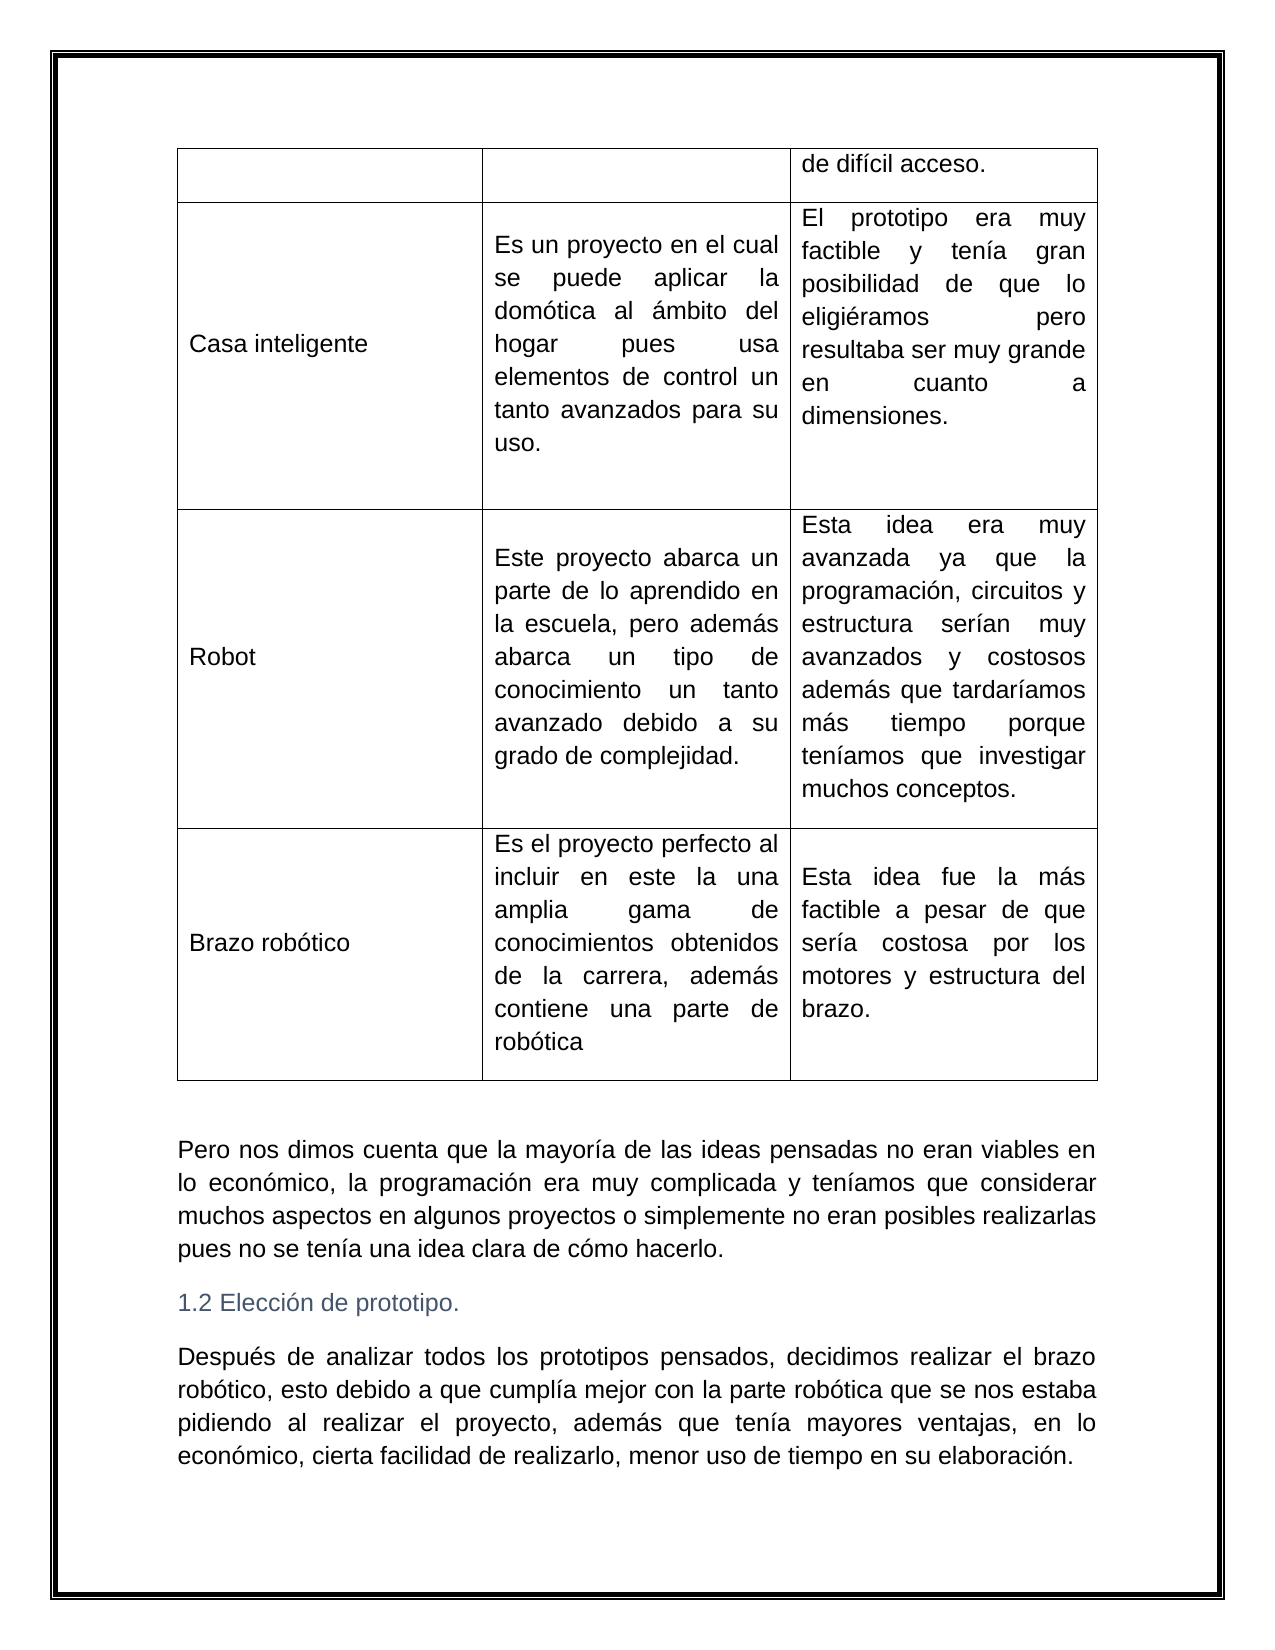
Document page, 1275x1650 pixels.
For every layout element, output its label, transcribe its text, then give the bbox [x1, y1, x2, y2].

table_cell Es el proyecto perfecto al incluir en este la una amplia gama de conocimientos obtenidos de la carrera, además contiene una parte de robótica [483, 829, 790, 1080]
table_cell El prototipo era muy factible y tenía gran posibilidad de que lo eligiéramos pero resultaba ser muy grande en cuanto a dimensiones. [791, 203, 1097, 509]
table_cell Casa inteligente [178, 203, 482, 509]
text Después de analizar todos los prototipos pensados, decidimos realizar el brazo robótico, esto debido a que cumplía mejor con la parte robótica que se nos estaba pidiendo al realizar el proyecto, además que tenía mayores ventajas, en lo económico, cierta facilidad de realizarlo, menor uso de tiempo en su elaboración. [177, 1342, 1098, 1470]
table_cell Esta idea era muy avanzada ya que la programación, circuitos y estructura serían muy avanzados y costosos además que tardaríamos más tiempo porque teníamos que investigar muchos conceptos. [791, 510, 1097, 828]
text Pero nos dimos cuenta que la mayoría de las ideas pensadas no eran viables en lo económico, la programación era muy complicada y teníamos que considerar muchos aspectos en algunos proyectos o simplemente no eran posibles realizarlas pues no se tenía una idea clara de cómo hacerlo. [177, 1135, 1098, 1263]
table_cell Brazo robótico [178, 829, 482, 1080]
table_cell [483, 149, 790, 202]
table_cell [178, 149, 482, 202]
table_cell Robot [178, 510, 482, 828]
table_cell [791, 149, 1097, 202]
subtitle Elección de prototipo. [177, 1288, 1098, 1317]
table_cell Este proyecto abarca un parte de lo aprendido en la escuela, pero además abarca un tipo de conocimiento un tanto avanzado debido a su grado de complejidad. [483, 510, 790, 828]
table_cell Esta idea fue la más factible a pesar de que sería costosa por los motores y estructura del brazo. [791, 829, 1097, 1080]
table_cell Es un proyecto en el cual se puede aplicar la domótica al ámbito del hogar pues usa elementos de control un tanto avanzados para su uso. [483, 203, 790, 509]
